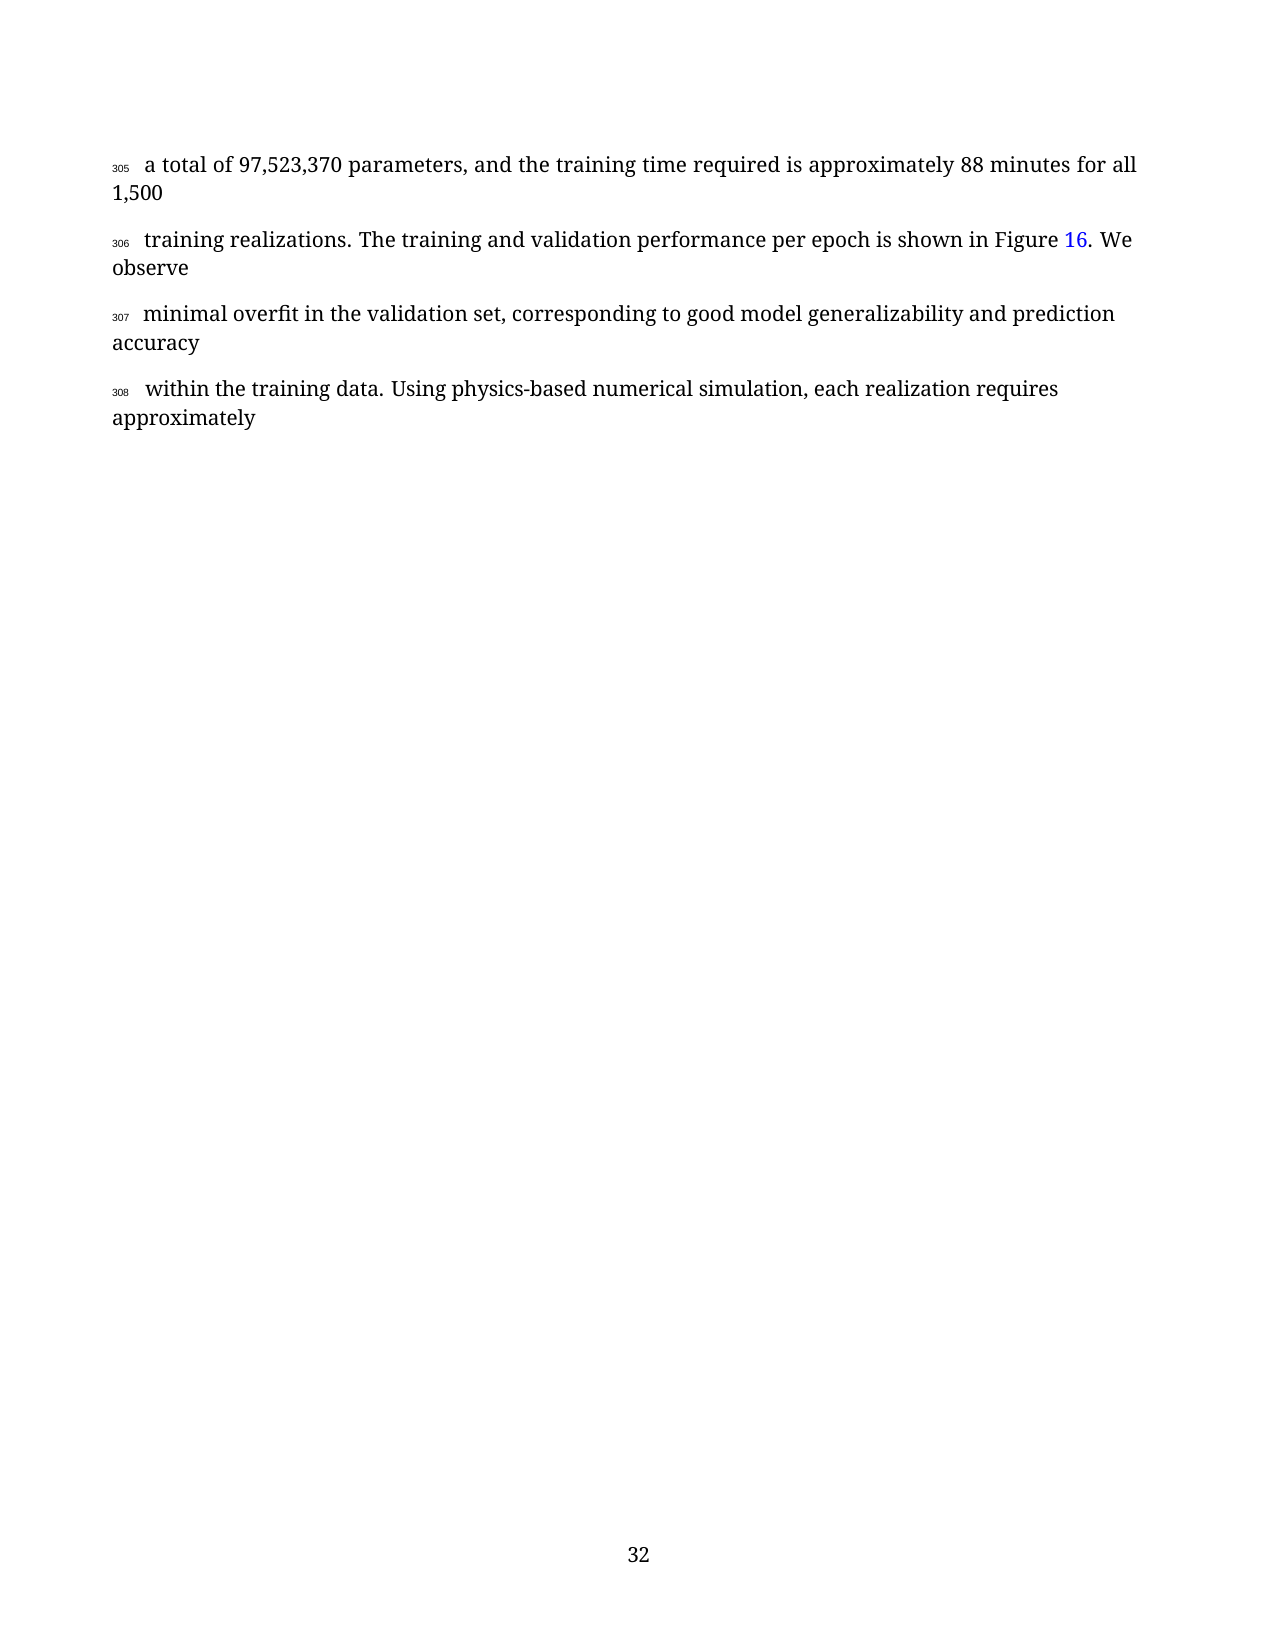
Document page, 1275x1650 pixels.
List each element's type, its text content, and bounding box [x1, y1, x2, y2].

text 307 minimal overfit in the validation set, corresponding to good model generalizability and prediction accuracy [112, 299, 1142, 356]
text 308 within the training data. Using physics-based numerical simulation, each realization requires approximately [112, 374, 1142, 431]
text 306 training realizations. The training and validation performance per epoch is shown in Figure 16. We observe [112, 225, 1142, 282]
text 305 a total of 97,523,370 parameters, and the training time required is approximately 88 minutes for all 1,500 [112, 150, 1142, 207]
